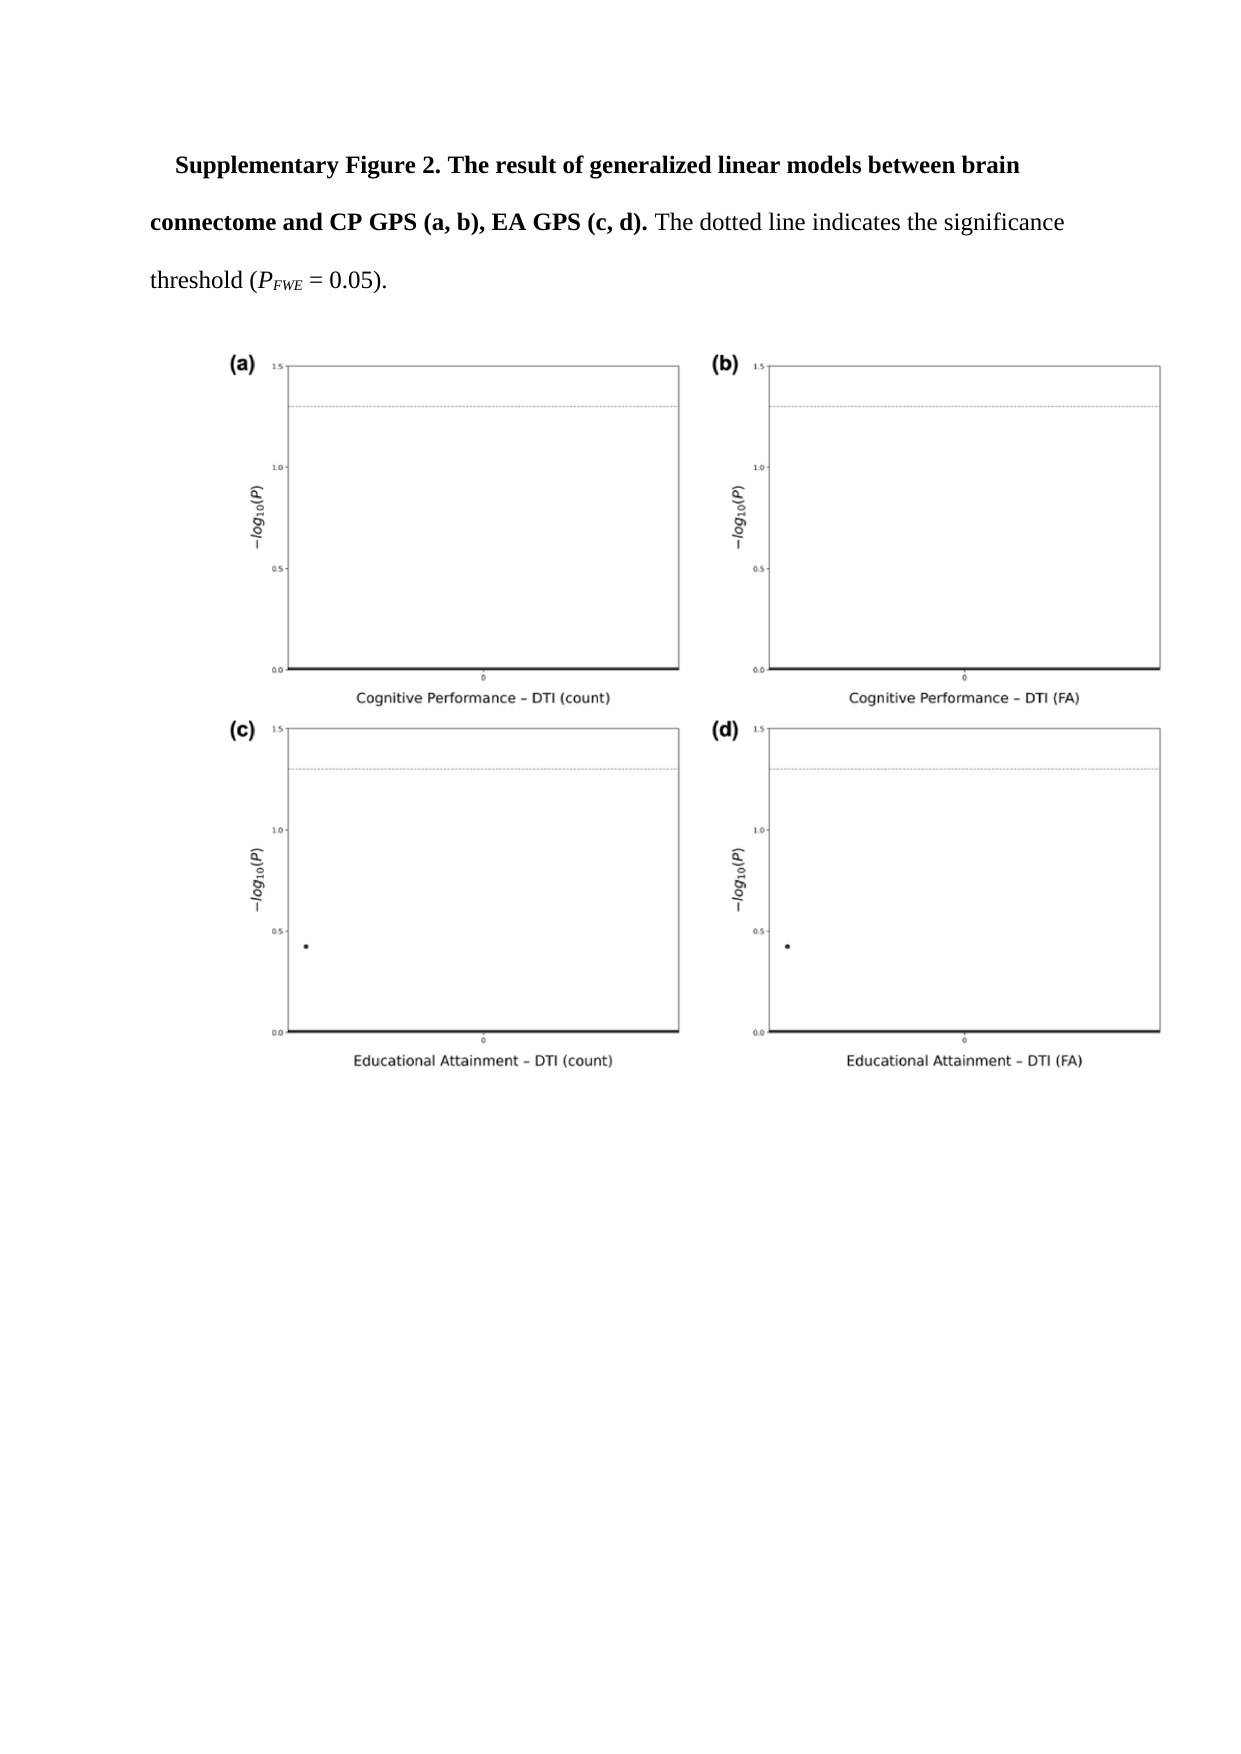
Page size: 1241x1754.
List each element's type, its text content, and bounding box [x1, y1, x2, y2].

text Supplementary Figure 2. The result of generalized linear models between brain connectome and CP GPS (a, b), EA GPS (c, d). The dotted line indicates the significance threshold (PFWE = 0.05). [150, 150, 1090, 294]
picture [225, 347, 1166, 1074]
